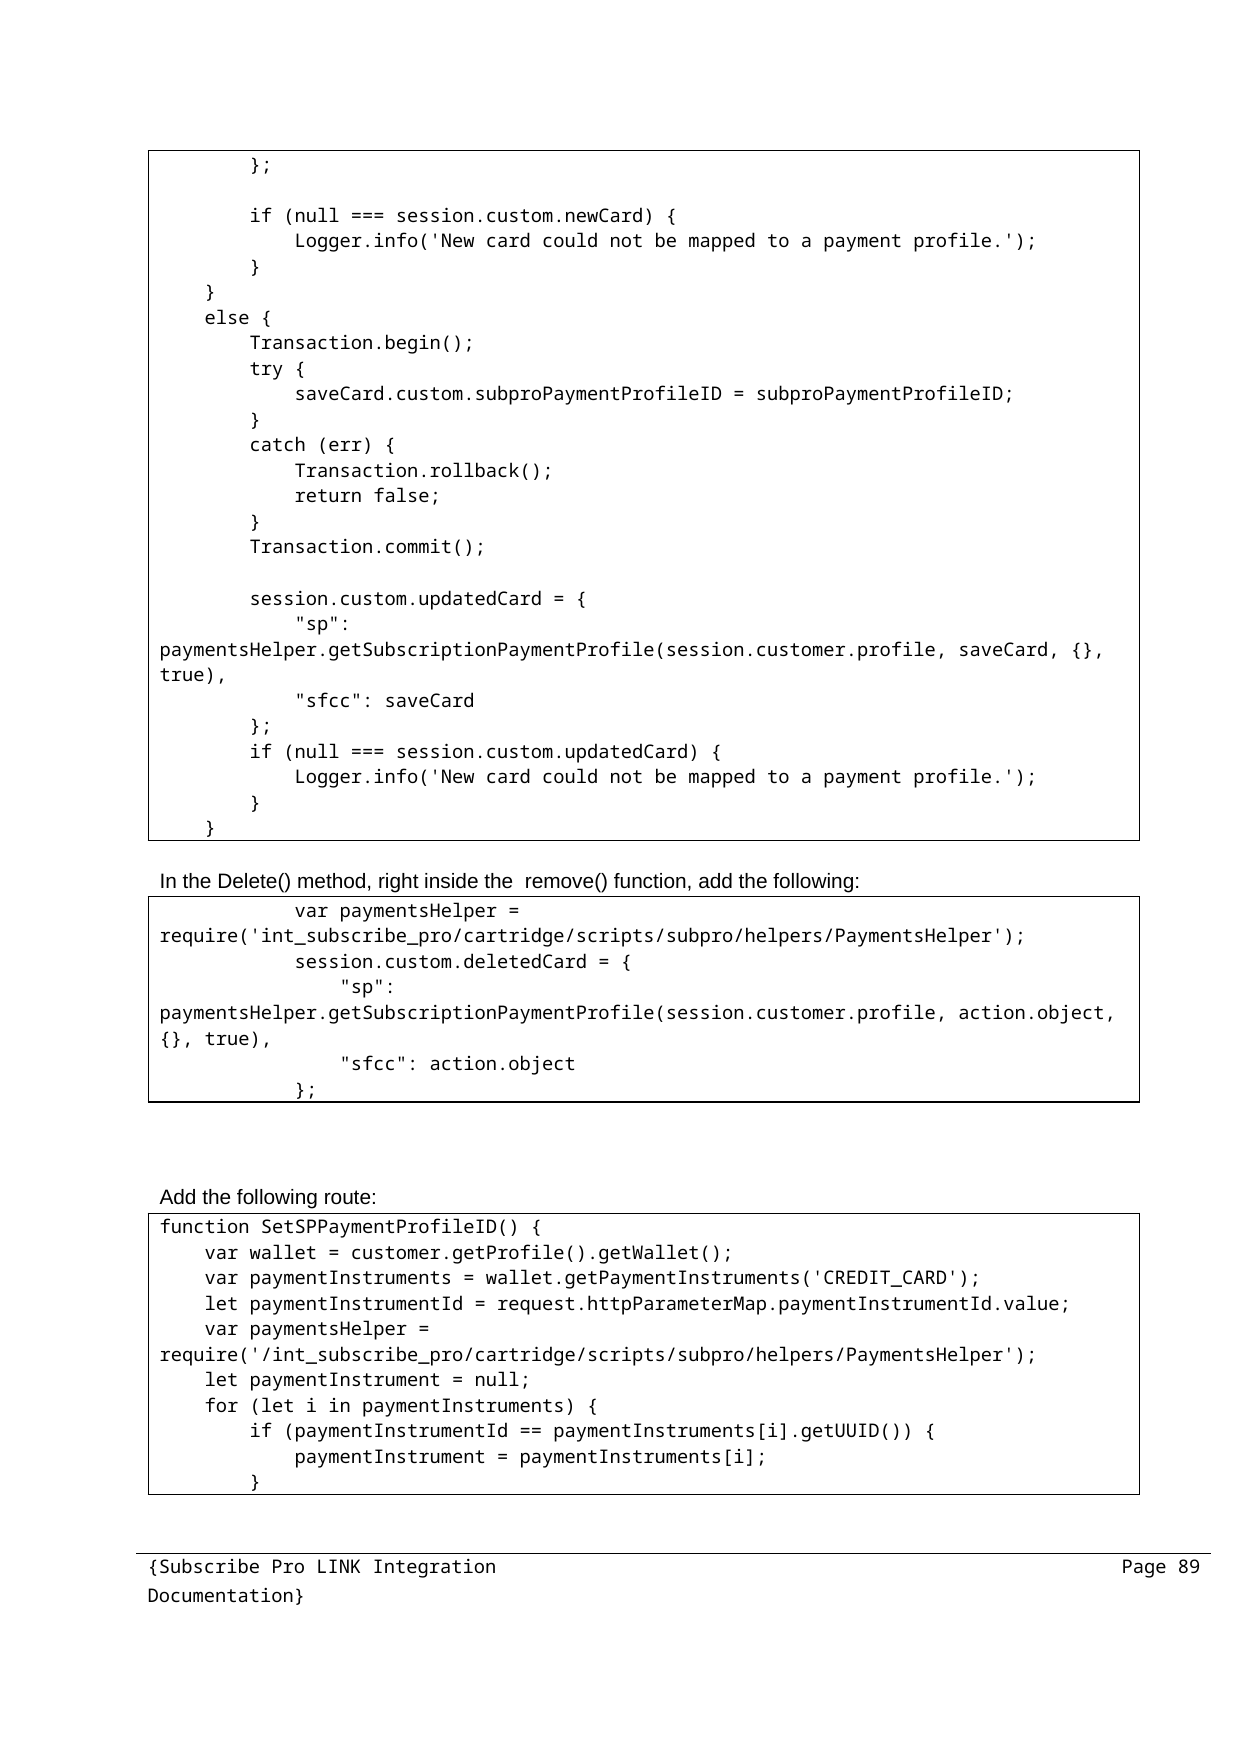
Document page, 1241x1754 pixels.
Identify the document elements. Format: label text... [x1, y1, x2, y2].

text In the Delete() method, right inside the remove() function, add the following: [159, 869, 1128, 893]
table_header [149, 151, 1139, 840]
text Add the following route: [159, 1185, 1128, 1209]
table_header var paymentsHelper = require('int_subscribe_pro/cartridge/scripts/subpro/helpers/PaymentsHelper'); session.custom.deletedCard = { "sp": paymentsHelper.getSubscriptionPaymentProfile(session.customer.profile, action.object, {}, true), "sfcc": action.object }; [149, 897, 1139, 1101]
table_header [149, 1214, 1139, 1494]
